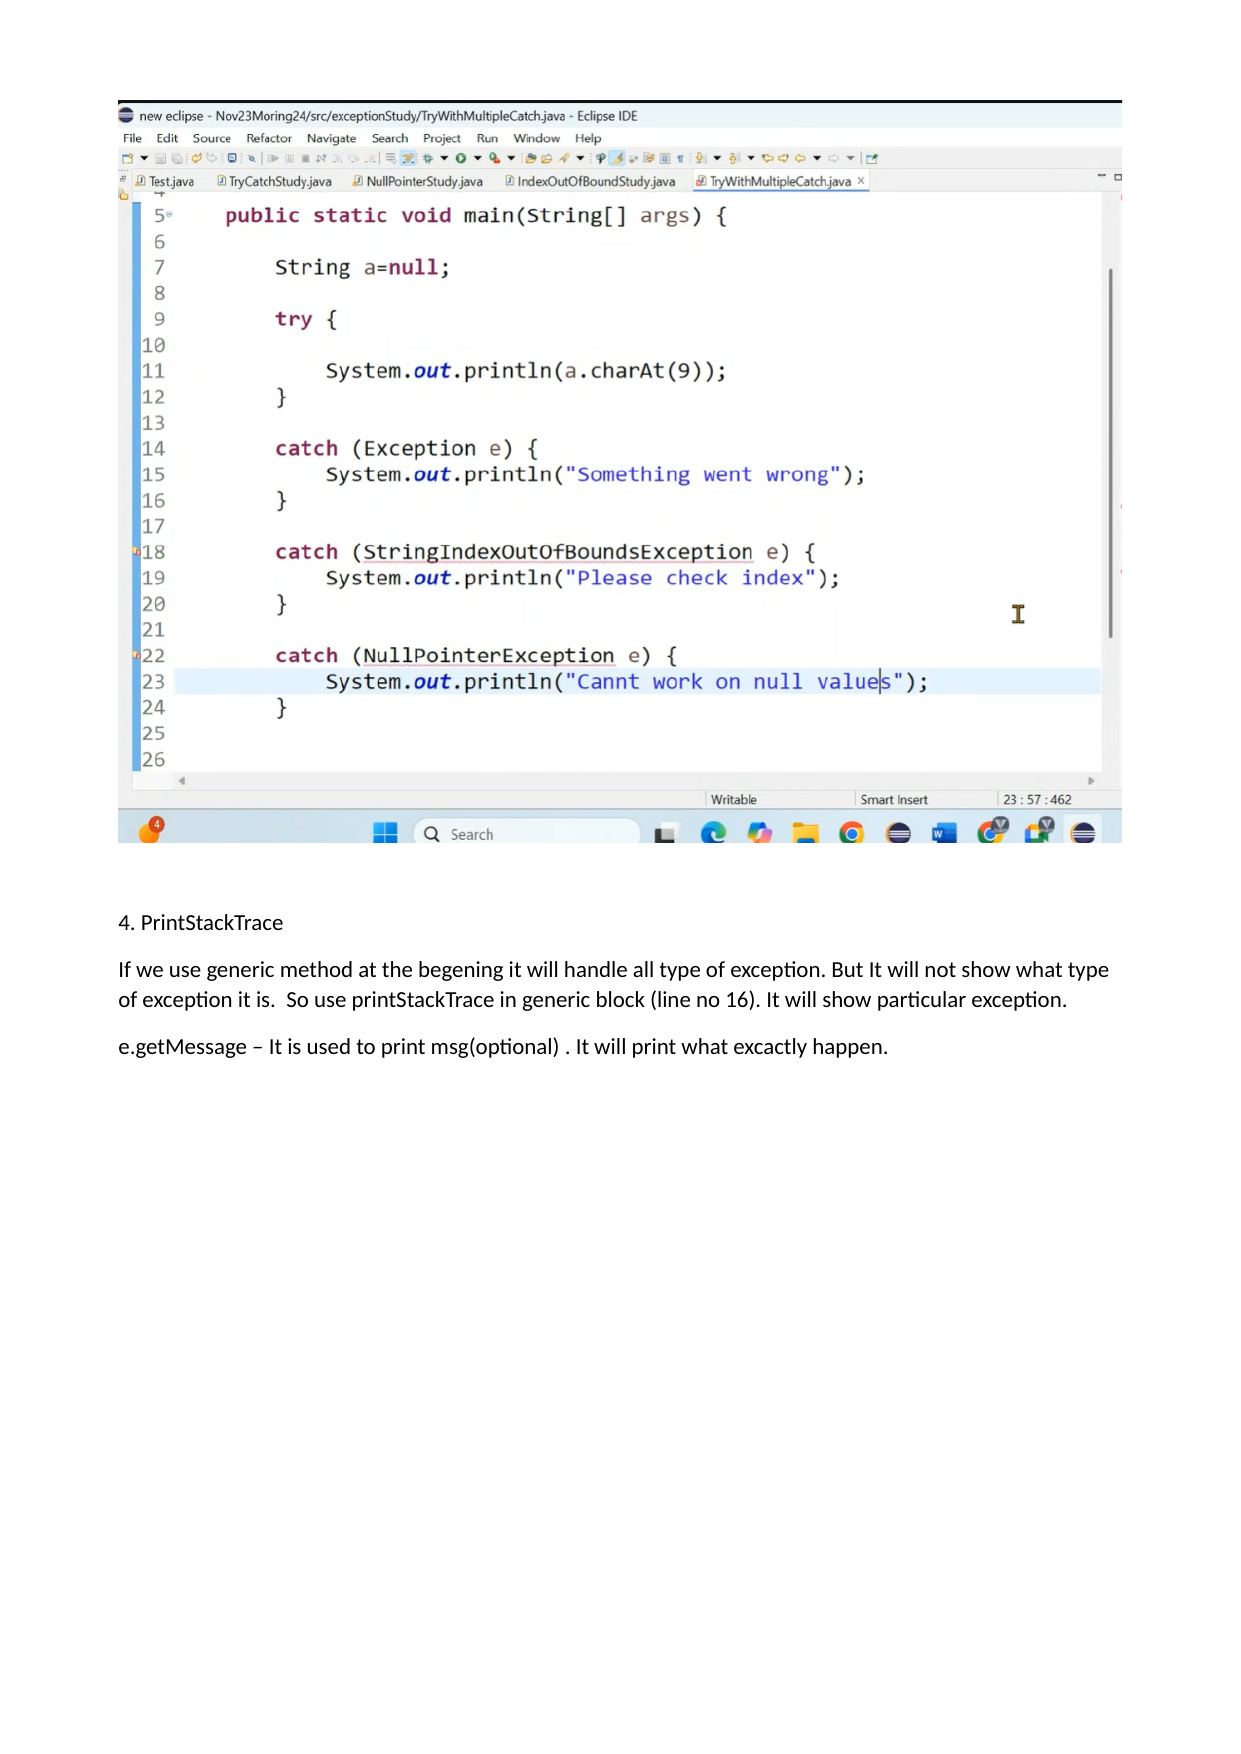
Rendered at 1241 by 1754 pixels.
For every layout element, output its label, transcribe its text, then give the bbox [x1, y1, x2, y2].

text 4. PrintStackTrace [118, 908, 1122, 936]
text e.getMessage – It is used to print msg(optional) . It will print what excactly happen. [118, 1032, 1122, 1060]
text If we use generic method at the begening it will handle all type of exception. But It will not show what type of exception it is. So use printStackTrace in generic block (line no 16). It will show particular exception. [118, 955, 1122, 1013]
picture [118, 100, 1123, 843]
